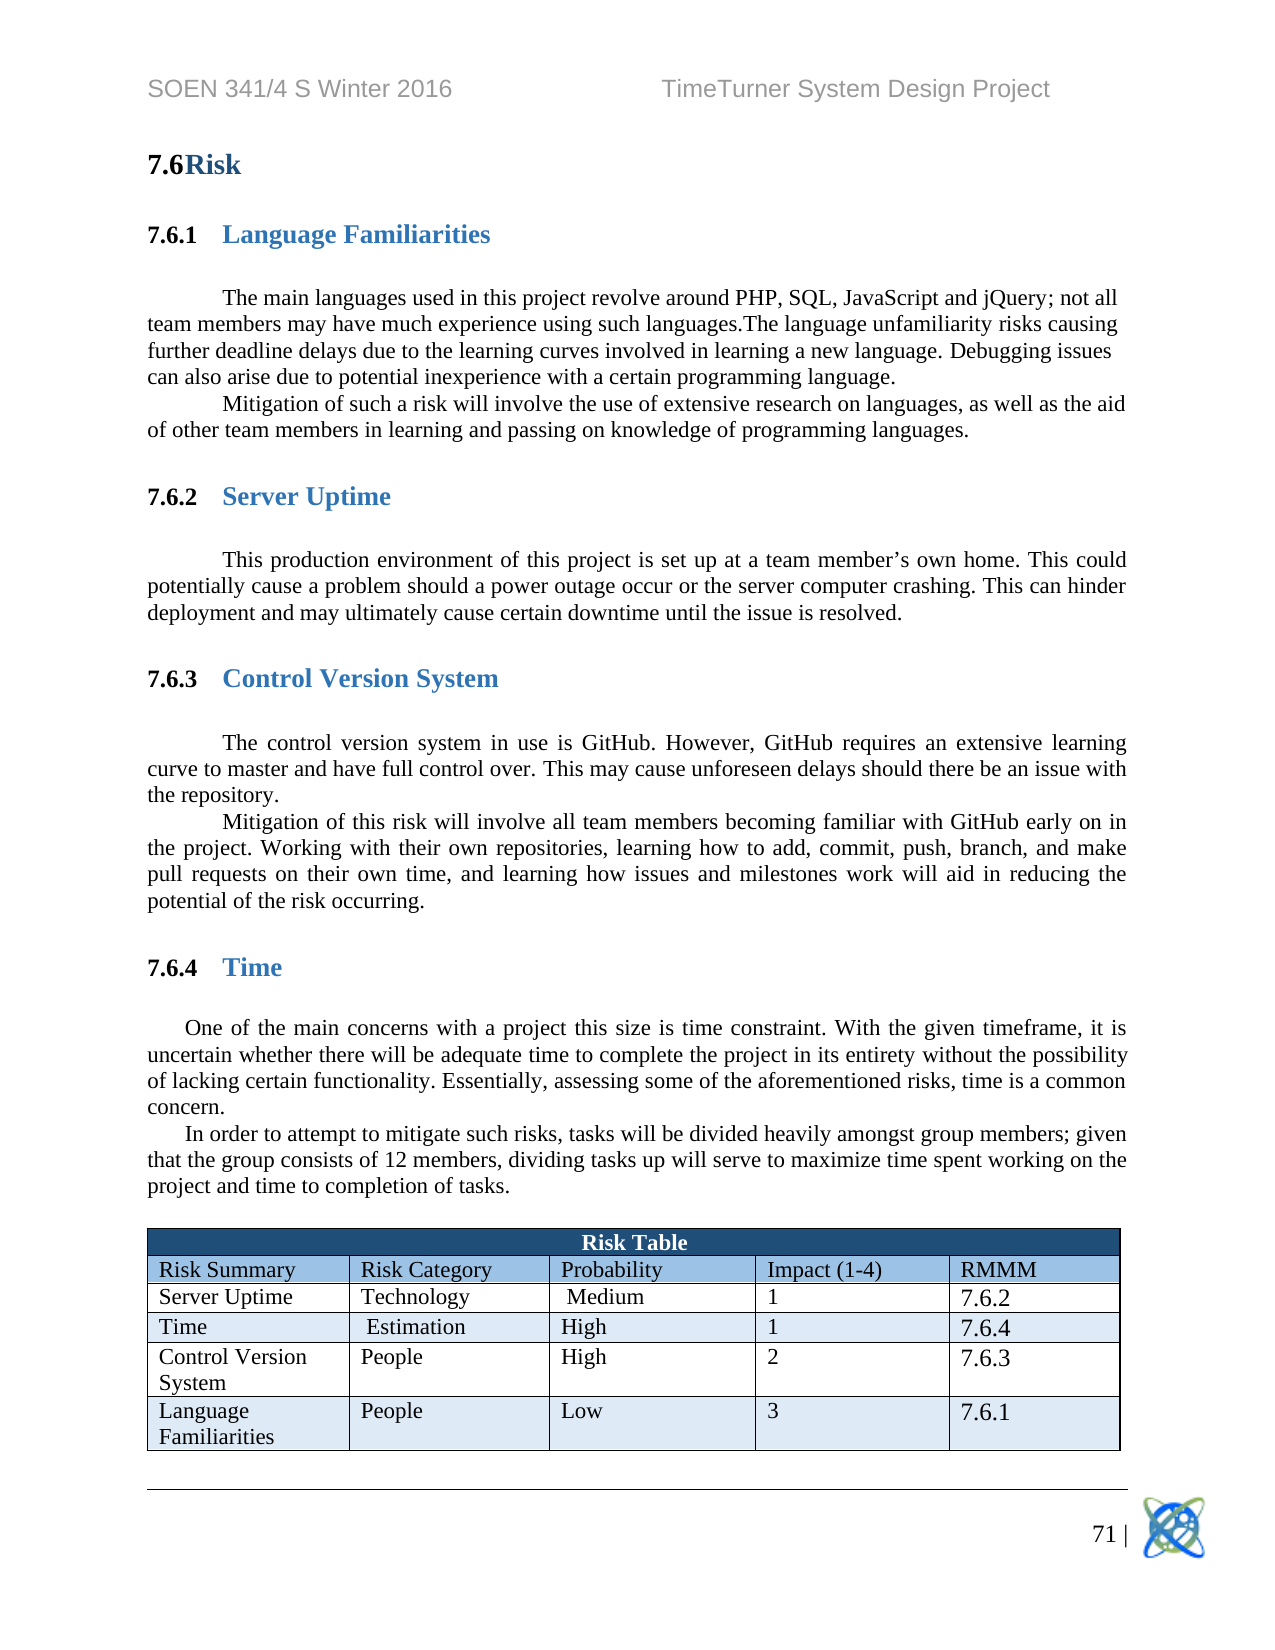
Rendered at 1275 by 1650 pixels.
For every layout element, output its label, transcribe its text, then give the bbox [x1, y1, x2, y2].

table_cell High [550, 1313, 755, 1342]
table_cell Low [550, 1397, 755, 1449]
text The main languages used in this project revolve around PHP, SQL, JavaScript and jQuery; not all team members may have much experience using such languages.The language unfamiliarity risks causing further deadline delays due to the learning curves involved in learning a new language. Debugging issues can also arise due to potential inexperience with a certain programming language. [147, 284, 1128, 389]
table_cell 1 [756, 1313, 949, 1342]
text The control version system in use is GitHub. However, GitHub requires an extensive learning curve to master and have full control over. This may cause unforeseen delays should there be an issue with the repository. [147, 729, 1128, 808]
table_cell 3 [756, 1397, 949, 1449]
table_cell People [350, 1343, 549, 1396]
text Mitigation of such a risk will involve the use of extensive research on languages, as well as the aid of other team members in learning and passing on knowledge of programming languages. [147, 389, 1128, 442]
table_cell 1 [756, 1284, 949, 1312]
table_cell People [350, 1397, 549, 1449]
text This production environment of this project is set up at a team member’s own home. This could potentially cause a problem should a power outage occur or the server computer crashing. This can hinder deployment and may ultimately cause certain downtime until the issue is resolved. [147, 546, 1128, 625]
text Server Uptime [147, 480, 1128, 511]
table_cell Control Version System [148, 1343, 349, 1396]
table_cell High [550, 1343, 755, 1396]
text Language Familiarities [147, 218, 1128, 249]
table_cell Risk Summary [148, 1256, 349, 1282]
text In order to attempt to mitigate such risks, tasks will be divided heavily amongst group members; given that the group consists of 12 members, dividing tasks up will serve to maximize time spent working on the project and time to completion of tasks. [147, 1120, 1128, 1199]
table_cell Technology [350, 1284, 549, 1312]
table_cell Time [148, 1313, 349, 1342]
table_cell Estimation [350, 1313, 549, 1342]
table_cell Server Uptime [148, 1284, 349, 1312]
table_cell Risk Category [350, 1256, 549, 1282]
text Control Version System [147, 662, 1128, 694]
picture [1123, 1490, 1224, 1566]
table_cell 7.6.3 [950, 1343, 1119, 1396]
text Mitigation of this risk will involve all team members becoming familiar with GitHub early on in the project. Working with their own repositories, learning how to add, commit, push, branch, and make pull requests on their own time, and learning how issues and milestones work will aid in reducing the potential of the risk occurring. [147, 808, 1128, 913]
table_cell 7.6.1 [950, 1397, 1119, 1449]
table_header Risk Table [148, 1229, 1119, 1255]
table_cell 7.6.2 [950, 1284, 1119, 1312]
table_cell Language Familiarities [148, 1397, 349, 1449]
text Time [147, 951, 1128, 982]
table_cell Medium [550, 1284, 755, 1312]
text One of the main concerns with a project this size is time constraint. With the given timeframe, it is uncertain whether there will be adequate time to complete the project in its entirety without the possibility of lacking certain functionality. Essentially, assessing some of the aforementioned risks, time is a common concern. [147, 1014, 1128, 1120]
table_cell 2 [756, 1343, 949, 1396]
subtitle Risk [147, 147, 1128, 181]
table_cell Probability [550, 1256, 755, 1282]
table_cell RMMM [950, 1256, 1119, 1282]
table_cell 7.6.4 [950, 1313, 1119, 1342]
table_cell Impact (1-4) [756, 1256, 949, 1282]
